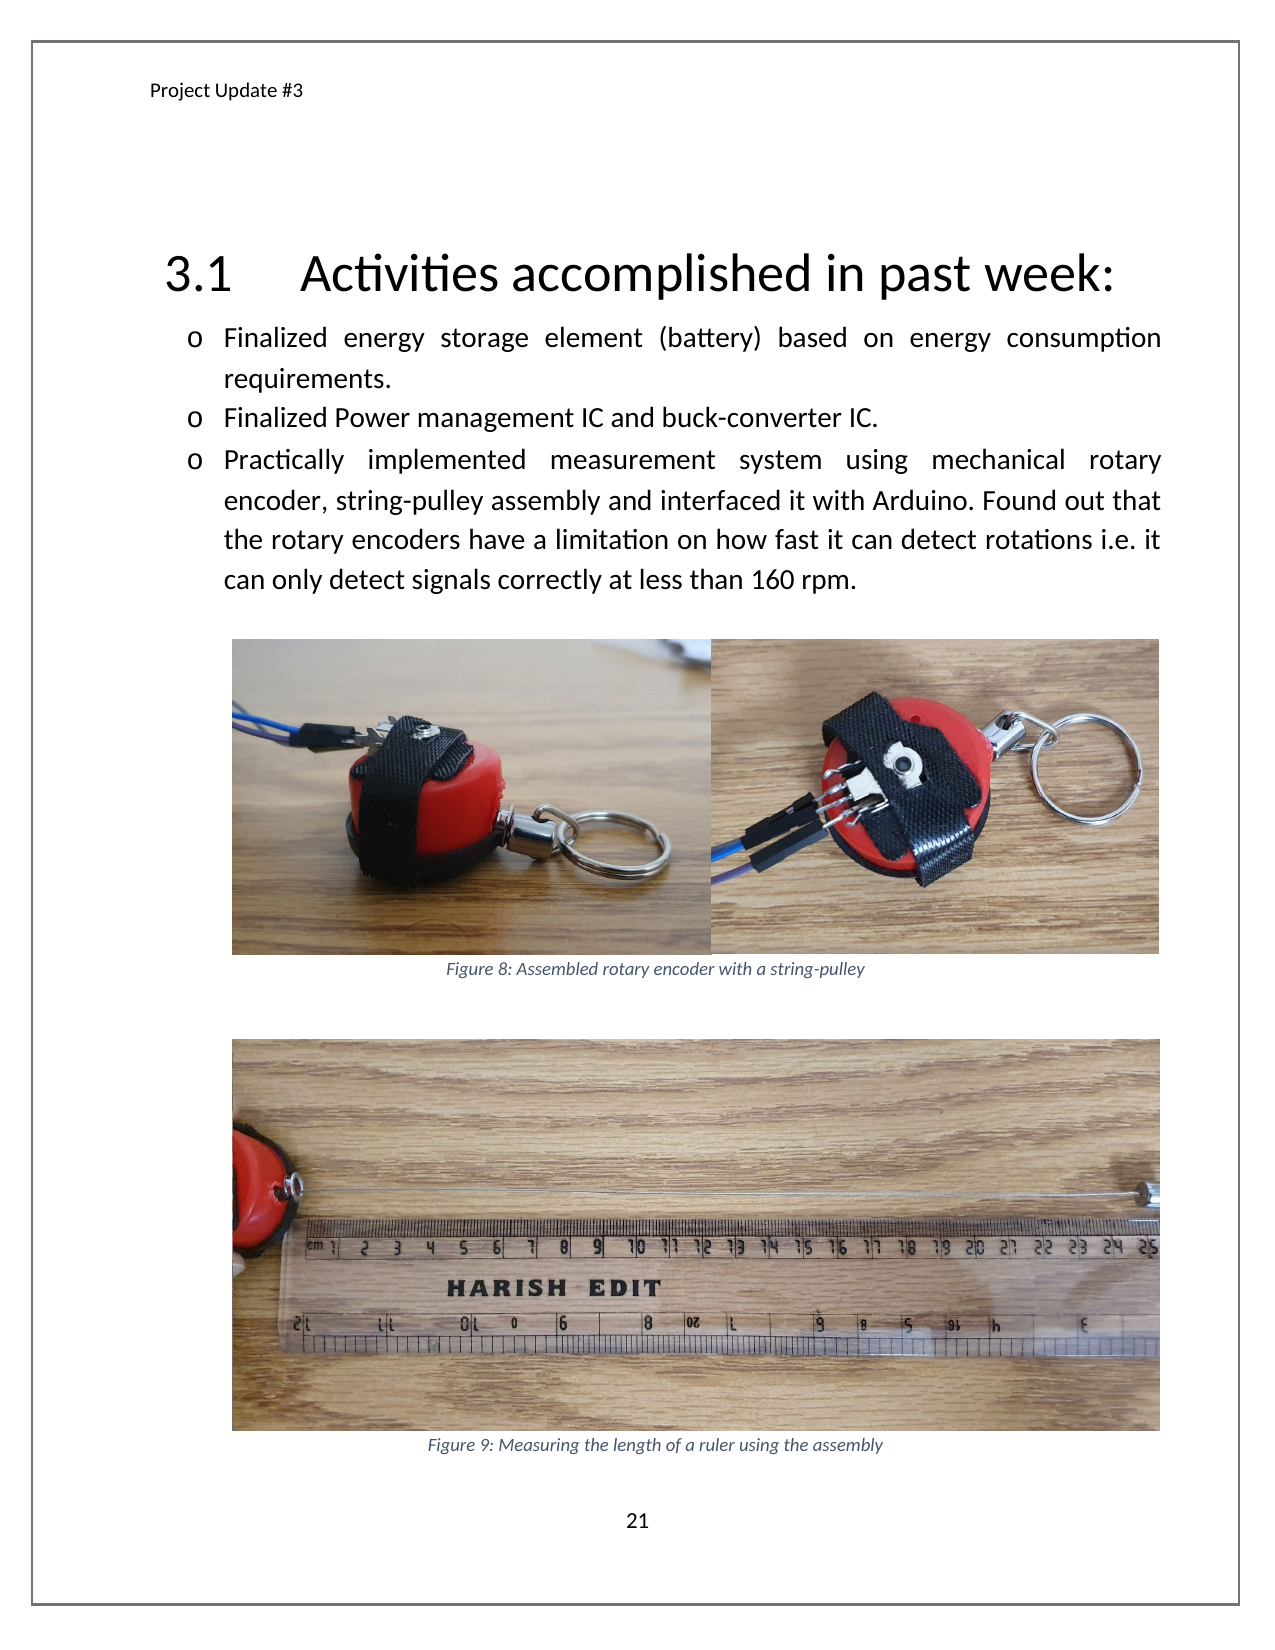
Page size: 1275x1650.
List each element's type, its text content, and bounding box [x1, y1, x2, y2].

picture [232, 1039, 1160, 1431]
list Finalized Power management IC and buck-converter IC. [186, 399, 1163, 437]
text Figure : Measuring the length of a ruler using the assembly [150, 1434, 1163, 1457]
list Practically implemented measurement system using mechanical rotary encoder, string-pulley assembly and interfaced it with Arduino. Found out that the rotary encoders have a limitation on how fast it can detect rotations i.e. it can only detect signals correctly at less than 160 rpm. [186, 441, 1163, 597]
subtitle Activities accomplished in past week: [164, 239, 1163, 305]
list Finalized energy storage element (battery) based on energy consumption requirements. [186, 319, 1163, 395]
picture [232, 639, 1159, 955]
text Figure : Assembled rotary encoder with a string-pulley [150, 957, 1163, 980]
